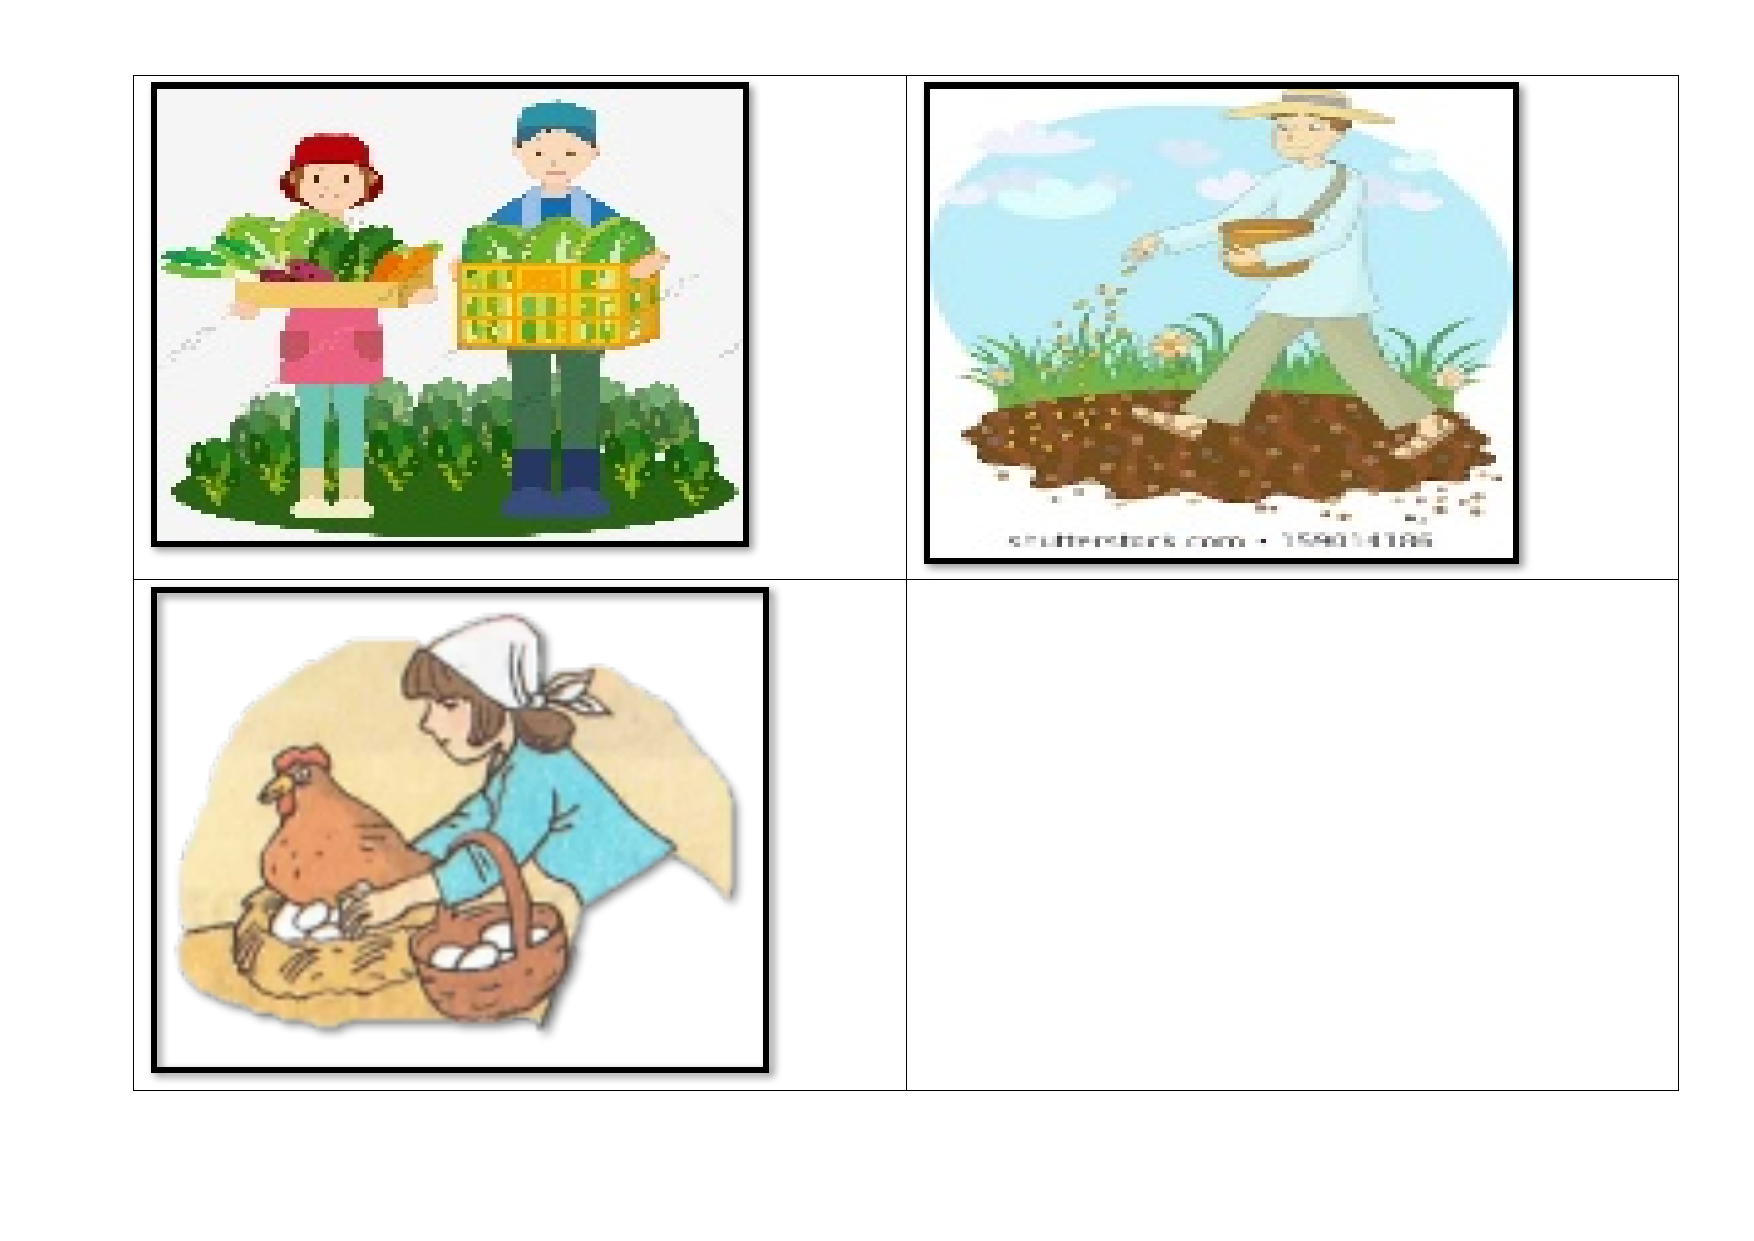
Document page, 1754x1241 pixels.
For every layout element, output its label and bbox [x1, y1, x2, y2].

table_cell [134, 580, 906, 1090]
table_header [907, 76, 1678, 579]
table_cell [907, 580, 1678, 1090]
picture [157, 593, 763, 1067]
picture [930, 89, 1513, 558]
table_header [134, 76, 906, 579]
picture [157, 89, 743, 541]
